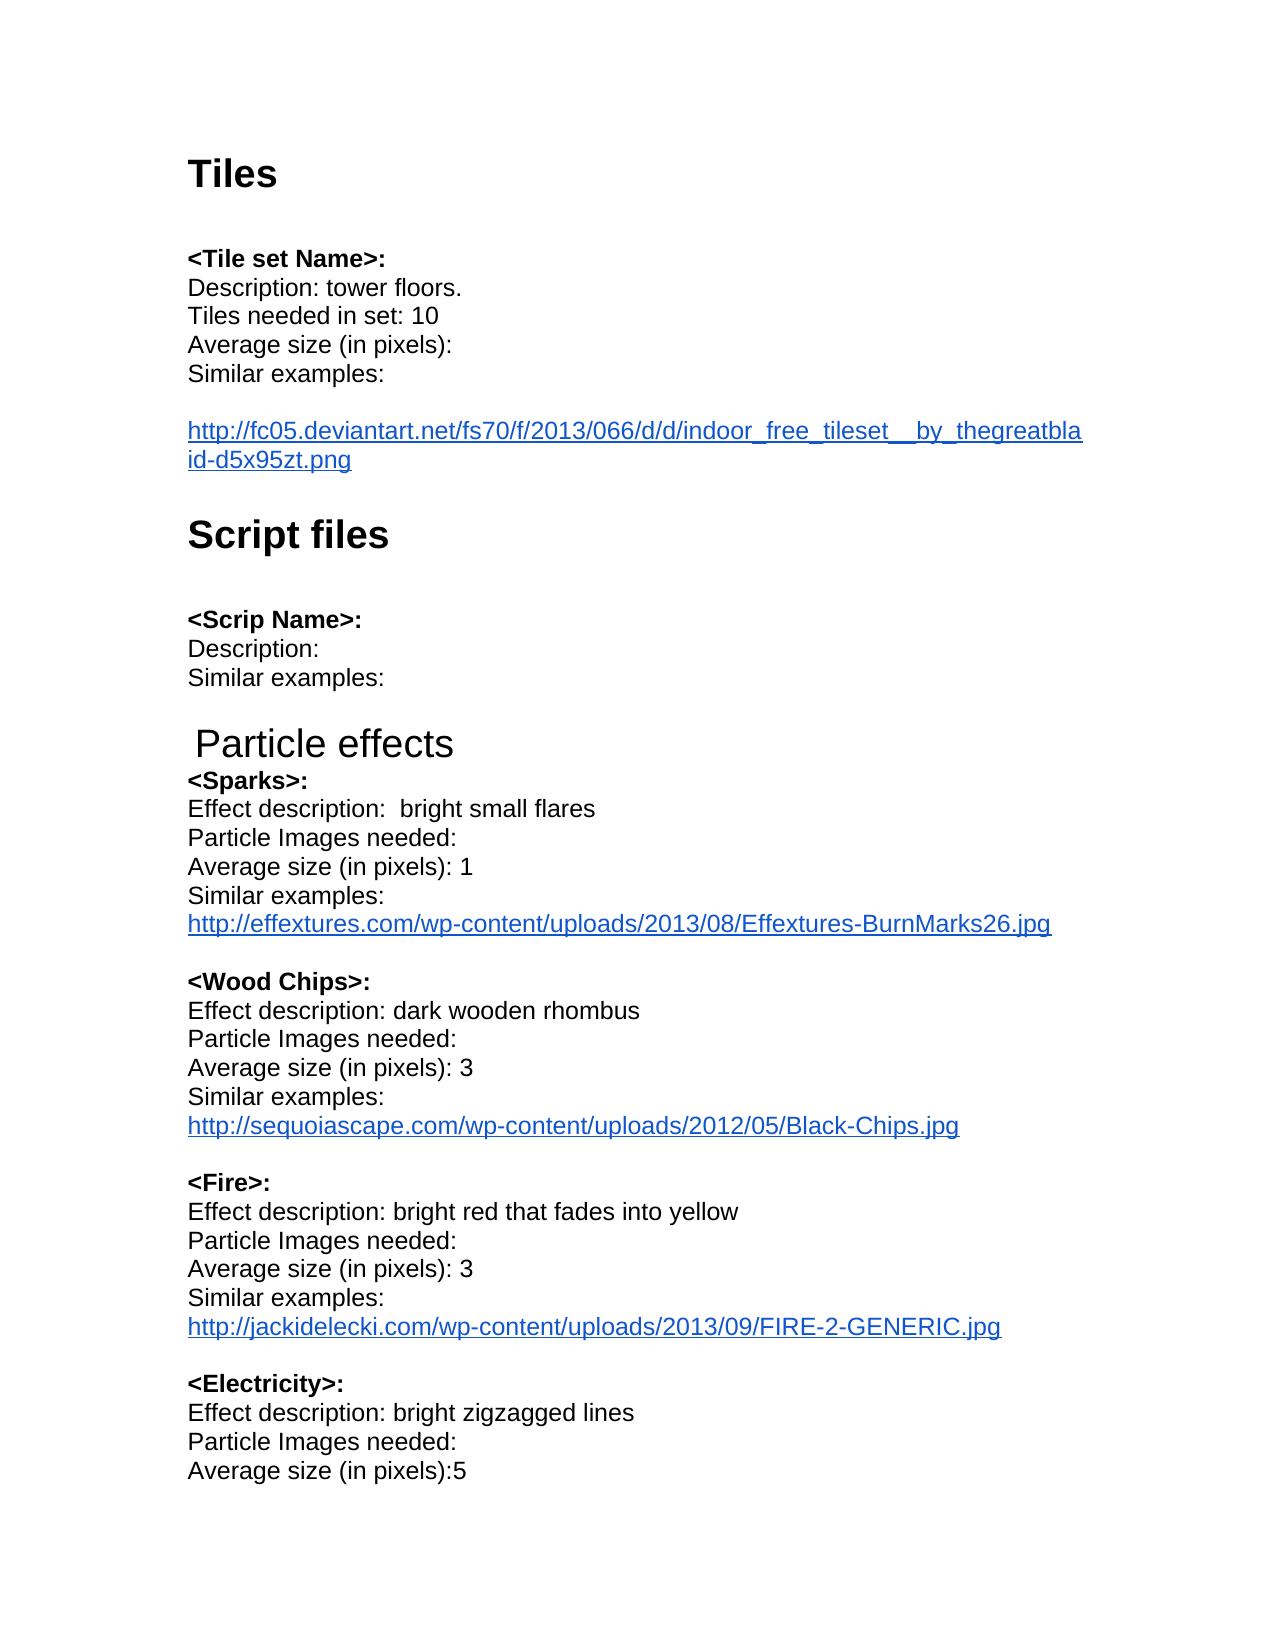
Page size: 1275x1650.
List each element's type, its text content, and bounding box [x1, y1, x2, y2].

text Average size (in pixels):5 [187, 1456, 1087, 1484]
text <Electricity>: [187, 1369, 1087, 1398]
text http://sequoiascape.com/wp-content/uploads/2012/05/Black-Chips.jpg [187, 1111, 1087, 1139]
text Average size (in pixels): 3 [187, 1254, 1087, 1283]
text Effect description: dark wooden rhombus [187, 996, 1087, 1024]
text Particle Images needed: [187, 1226, 1087, 1254]
text <Scrip Name>: [187, 605, 1087, 634]
text <Wood Chips>: [187, 967, 1087, 996]
text Similar examples: [187, 1082, 1087, 1111]
subtitle Script files [187, 511, 1087, 557]
text Effect description: bright zigzagged lines [187, 1398, 1087, 1427]
text http://jackidelecki.com/wp-content/uploads/2013/09/FIRE-2-GENERIC.jpg [187, 1312, 1087, 1341]
text Similar examples: [187, 359, 1087, 387]
text Particle effects [187, 720, 1087, 766]
text Effect description: bright small flares [187, 794, 1087, 823]
text Description: [187, 634, 1087, 662]
text Particle Images needed: [187, 1024, 1087, 1053]
text Tiles needed in set: 10 [187, 301, 1087, 330]
subtitle Tiles [187, 150, 1087, 196]
text <Tile set Name>: [187, 244, 1087, 272]
text Similar examples: [187, 662, 1087, 691]
text Particle Images needed: [187, 823, 1087, 852]
text Similar examples: [187, 881, 1087, 909]
text Similar examples: [187, 1283, 1087, 1312]
text Average size (in pixels): [187, 330, 1087, 359]
text Particle Images needed: [187, 1427, 1087, 1456]
text Average size (in pixels): 3 [187, 1053, 1087, 1082]
text Effect description: bright red that fades into yellow [187, 1197, 1087, 1226]
text Average size (in pixels): 1 [187, 852, 1087, 881]
text http://fc05.deviantart.net/fs70/f/2013/066/d/d/indoor_free_tileset__by_thegreatblaid-d5x95zt.png [187, 387, 1087, 474]
text Description: tower floors. [187, 272, 1087, 301]
text <Fire>: [187, 1168, 1087, 1197]
text http://effextures.com/wp-content/uploads/2013/08/Effextures-BurnMarks26.jpg [187, 909, 1087, 938]
text <Sparks>: [187, 766, 1087, 794]
